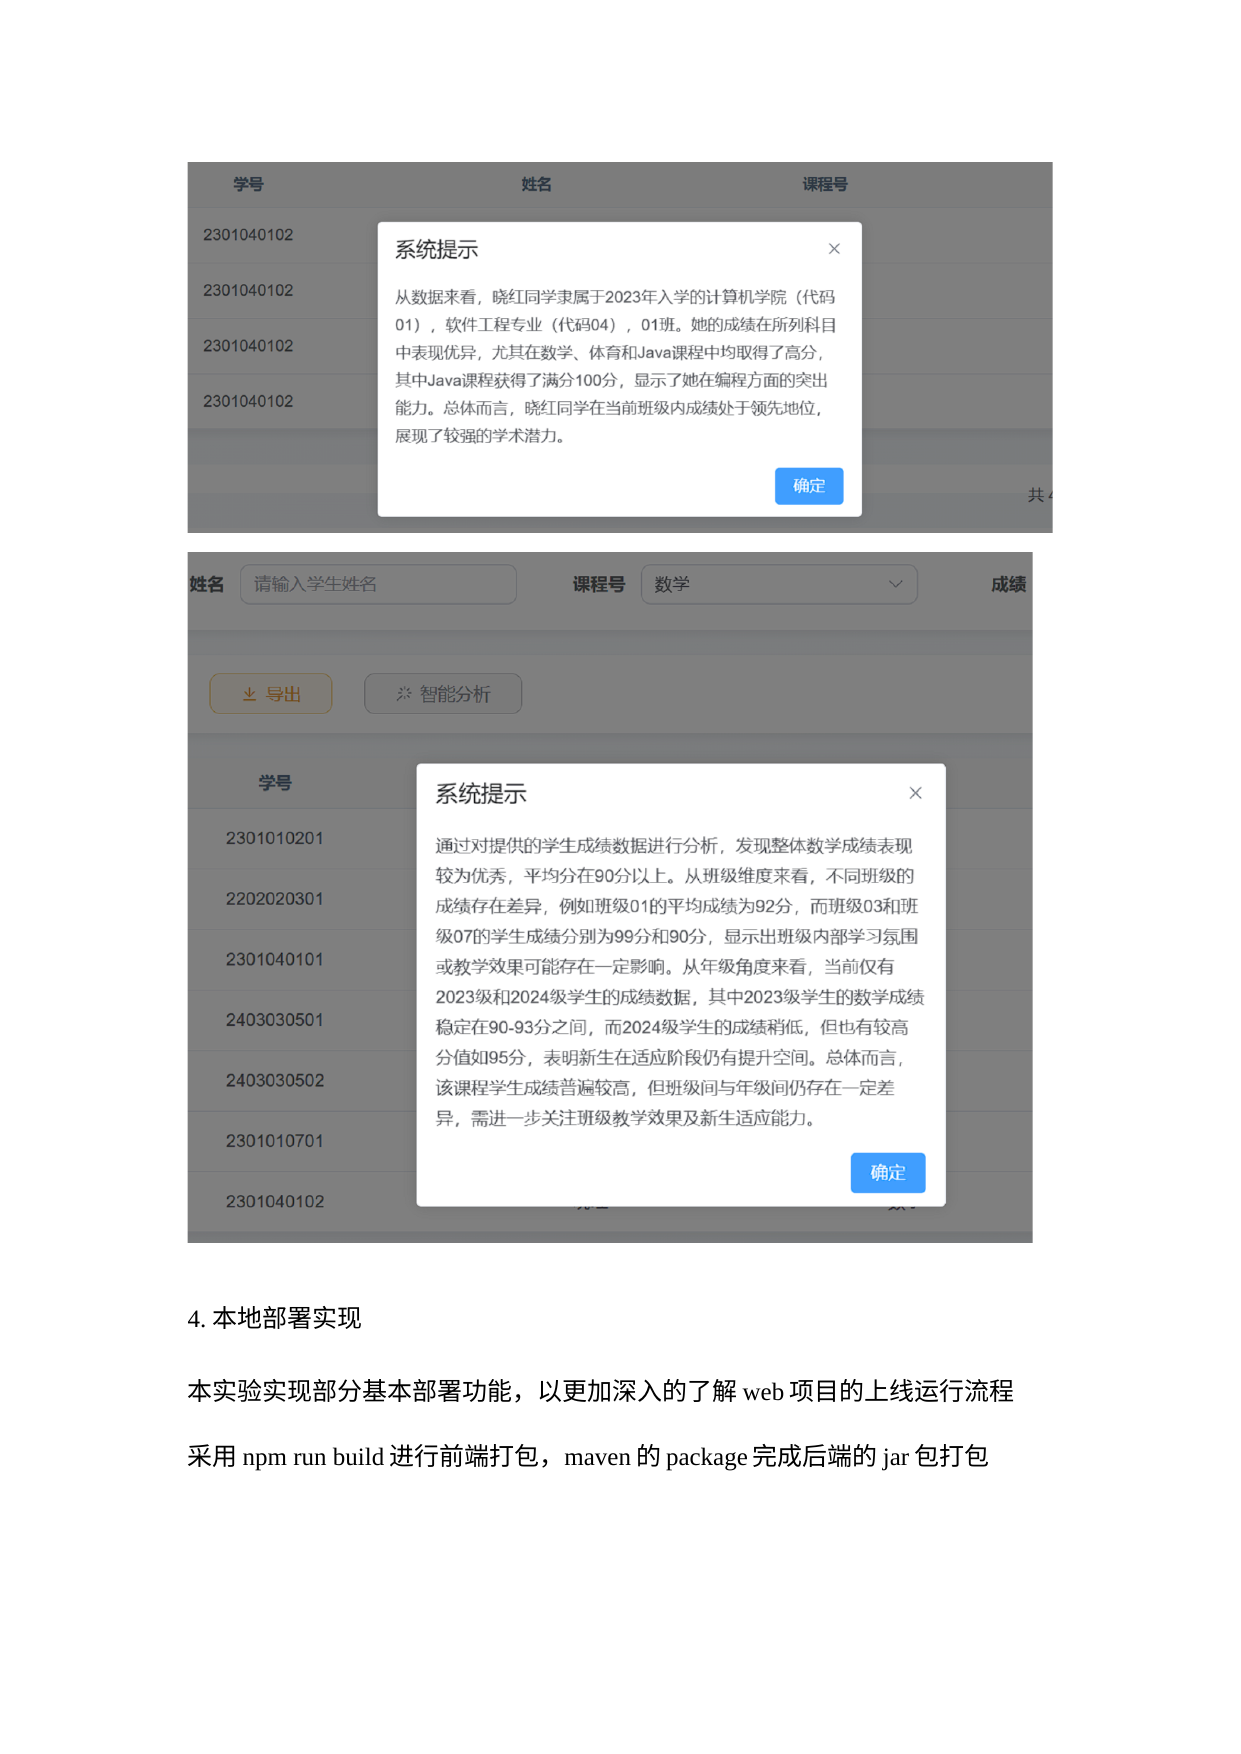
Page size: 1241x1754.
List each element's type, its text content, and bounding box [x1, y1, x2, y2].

subtitle 4. 本地部署实现 [187, 1284, 1053, 1349]
picture [187, 162, 1053, 533]
text 采用npm run build进行前端打包，maven的package完成后端的jar包打包 [187, 1422, 1053, 1487]
picture [187, 552, 1033, 1243]
text 本实验实现部分基本部署功能，以更加深入的了解web项目的上线运行流程 [187, 1357, 1053, 1422]
